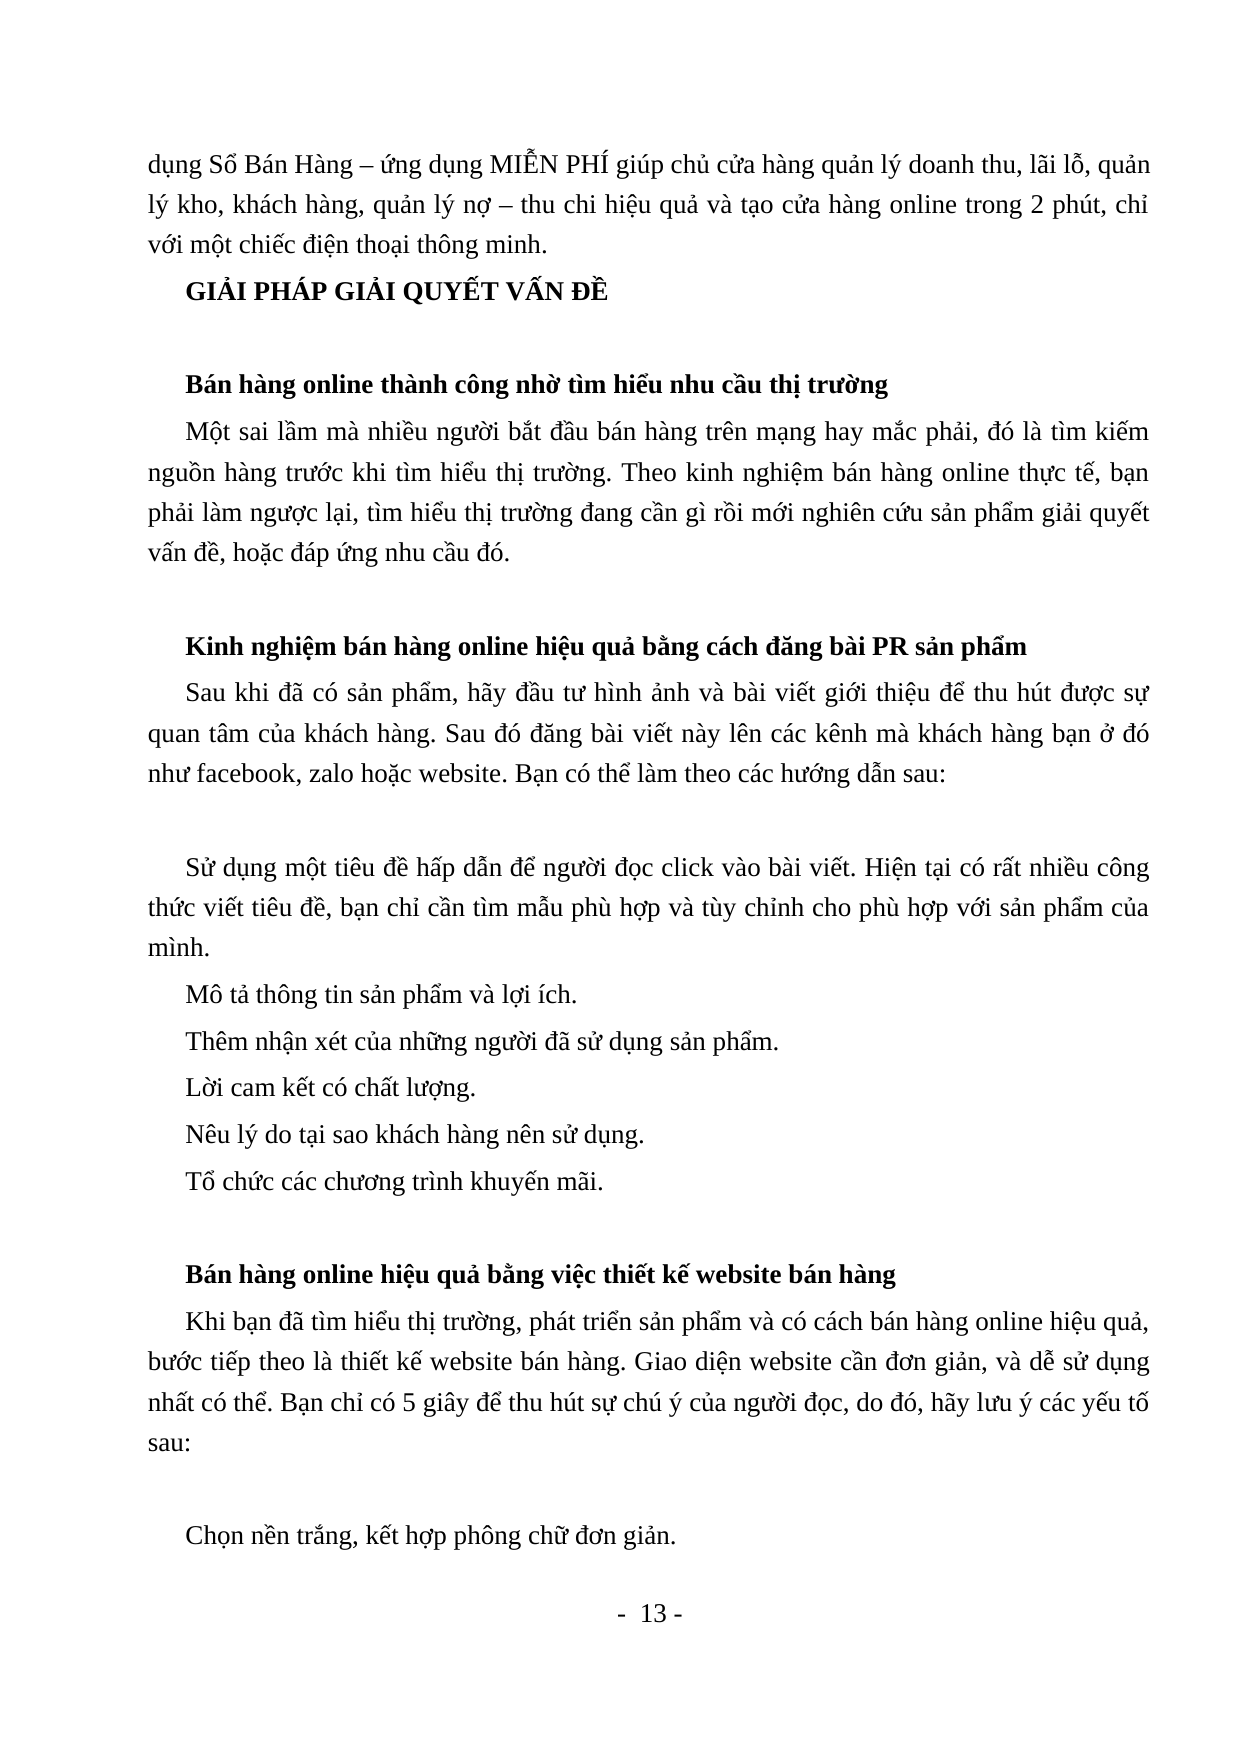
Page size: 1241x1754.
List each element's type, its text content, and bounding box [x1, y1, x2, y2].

text Bán hàng online thành công nhờ tìm hiểu nhu cầu thị trường [148, 368, 1152, 400]
text Thêm nhận xét của những người đã sử dụng sản phẩm. [148, 1025, 1152, 1056]
text Kinh nghiệm bán hàng online hiệu quả bằng cách đăng bài PR sản phẩm [148, 630, 1152, 661]
text Bán hàng online hiệu quả bằng việc thiết kế website bán hàng [148, 1258, 1152, 1289]
text Sử dụng một tiêu đề hấp dẫn để người đọc click vào bài viết. Hiện tại có rất nhiều công thức viết tiêu đề, bạn chỉ cần tìm mẫu phù hợp và tùy chỉnh cho phù hợp với sản phẩm của mình. [148, 851, 1152, 963]
text Sau khi đã có sản phẩm, hãy đầu tư hình ảnh và bài viết giới thiệu để thu hút được sự quan tâm của khách hàng. Sau đó đăng bài viết này lên các kênh mà khách hàng bạn ở đó như facebook, zalo hoặc website. Bạn có thể làm theo các hướng dẫn sau: [148, 676, 1152, 788]
text Khi bạn đã tìm hiểu thị trường, phát triển sản phẩm và có cách bán hàng online hiệu quả, bước tiếp theo là thiết kế website bán hàng. Giao diện website cần đơn giản, và dễ sử dụng nhất có thể. Bạn chỉ có 5 giây để thu hút sự chú ý của người đọc, do đó, hãy lưu ý các yếu tố sau: [148, 1305, 1152, 1457]
text Mô tả thông tin sản phẩm và lợi ích. [148, 978, 1152, 1009]
text Tổ chức các chương trình khuyến mãi. [148, 1165, 1152, 1196]
text Chọn nền trắng, kết hợp phông chữ đơn giản. [148, 1519, 1152, 1551]
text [148, 148, 1152, 260]
text Một sai lầm mà nhiều người bắt đầu bán hàng trên mạng hay mắc phải, đó là tìm kiếm nguồn hàng trước khi tìm hiểu thị trường. Theo kinh nghiệm bán hàng online thực tế, bạn phải làm ngược lại, tìm hiểu thị trường đang cần gì rồi mới nghiên cứu sản phẩm giải quyết vấn đề, hoặc đáp ứng nhu cầu đó. [148, 415, 1152, 568]
text GIẢI PHÁP GIẢI QUYẾT VẤN ĐỀ [148, 275, 1152, 306]
text Nêu lý do tại sao khách hàng nên sử dụng. [148, 1118, 1152, 1149]
text Lời cam kết có chất lượng. [148, 1071, 1152, 1103]
